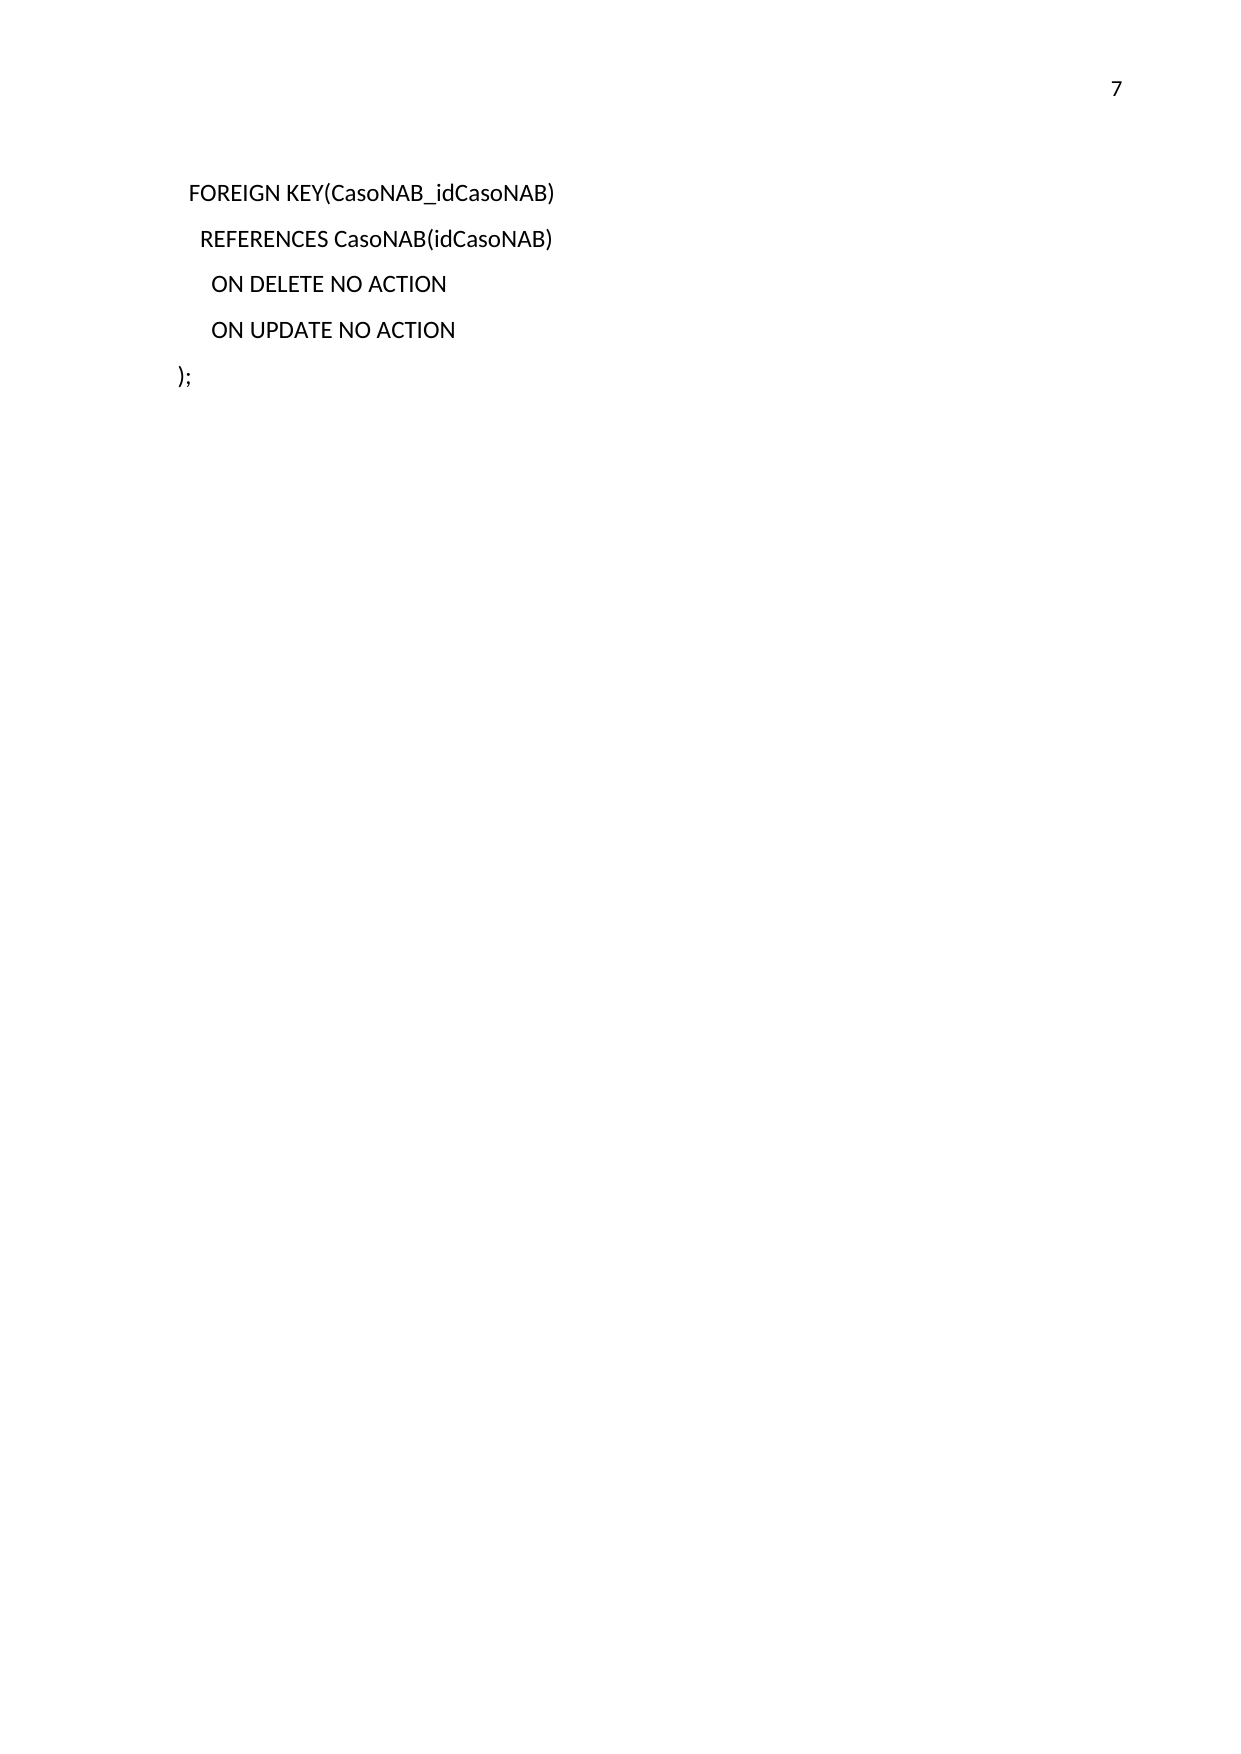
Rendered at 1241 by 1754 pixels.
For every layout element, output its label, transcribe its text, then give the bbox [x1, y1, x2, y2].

text REFERENCES CasoNAB(idCasoNAB) [177, 223, 1122, 253]
text FOREIGN KEY(CasoNAB_idCasoNAB) [177, 177, 1122, 208]
text ON UPDATE NO ACTION [177, 314, 1122, 345]
text ON DELETE NO ACTION [177, 269, 1122, 299]
text ); [177, 360, 1122, 391]
